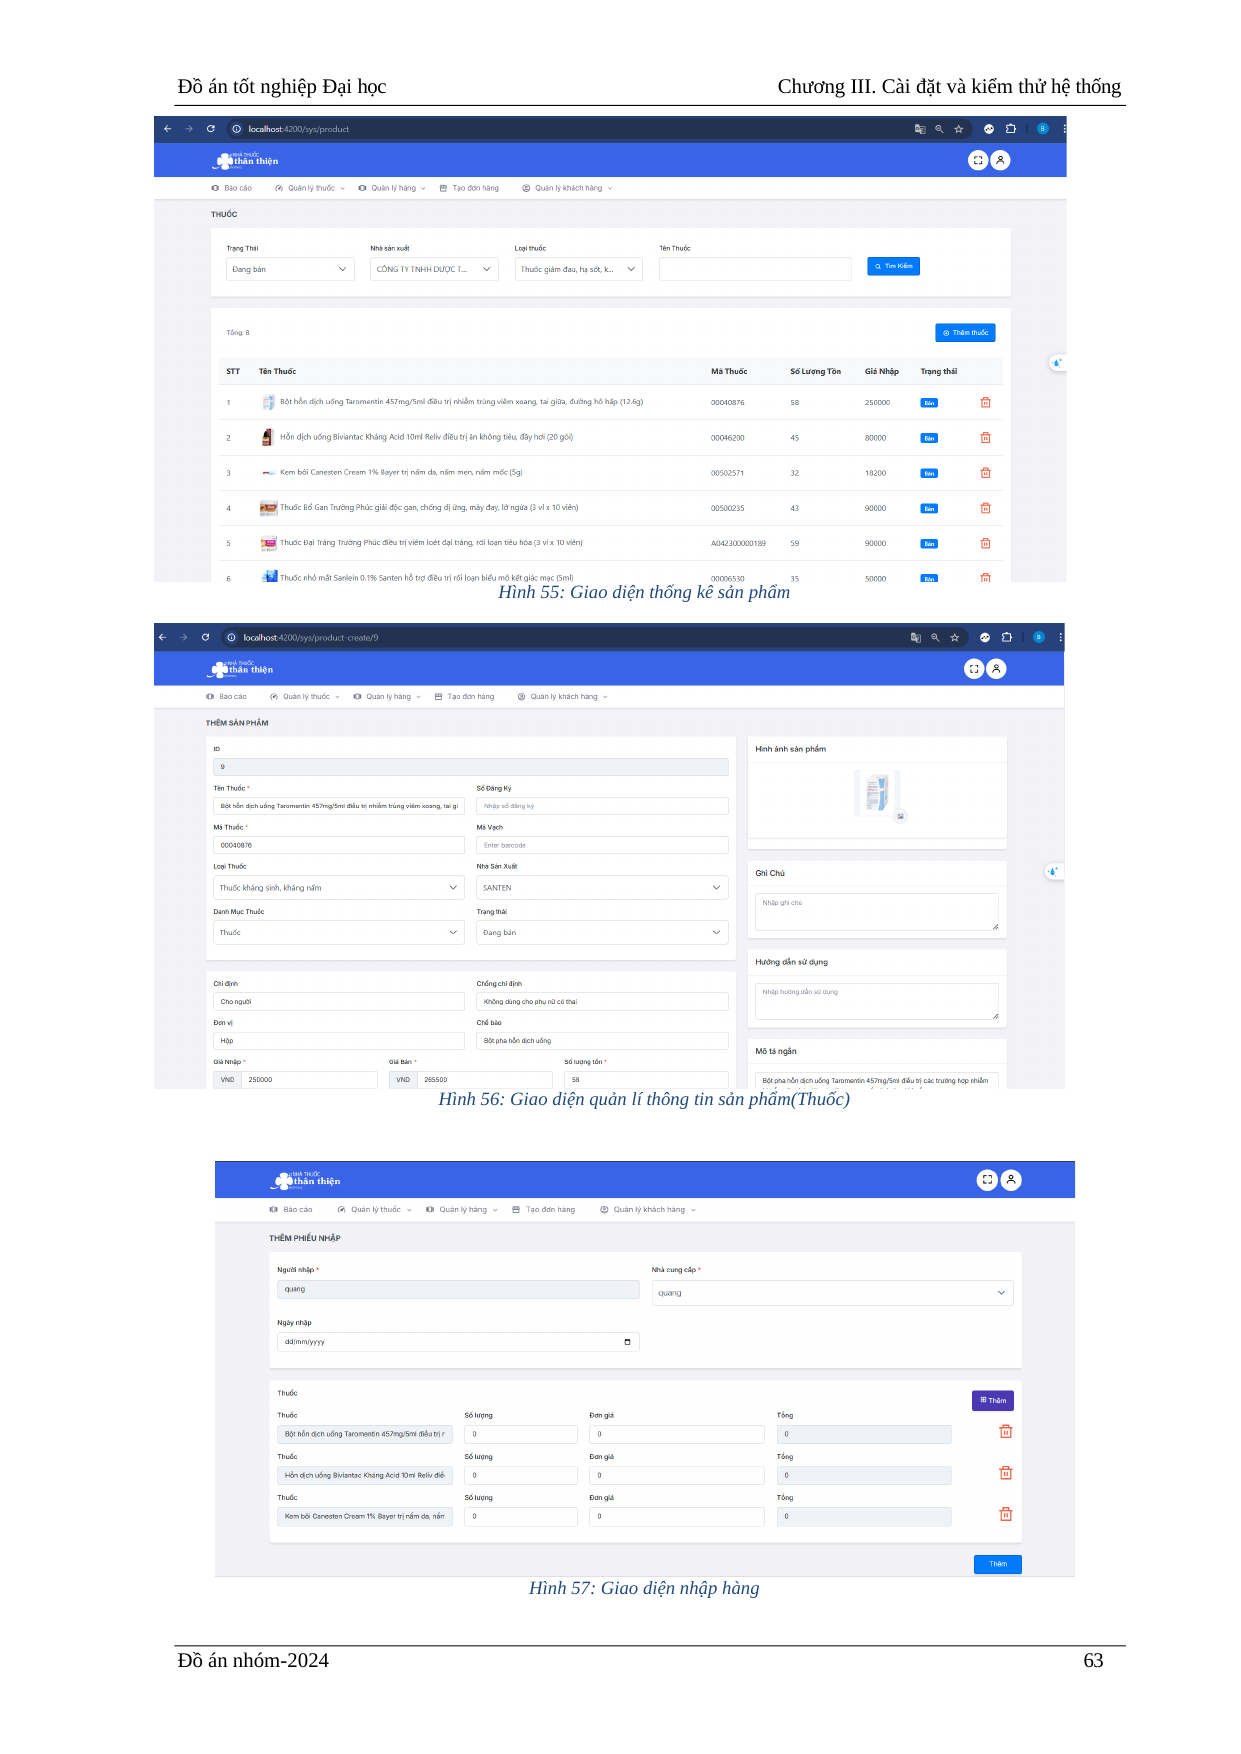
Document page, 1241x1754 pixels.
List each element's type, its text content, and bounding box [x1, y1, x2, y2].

text Hình 55: Giao diện thống kê sản phẩm [154, 581, 1136, 603]
text Hình 56: Giao diện quản lí thông tin sản phẩm(Thuốc) [154, 1088, 1136, 1110]
text Hình 57: Giao diện nhập hàng [154, 1577, 1136, 1599]
picture [154, 116, 1067, 582]
picture [154, 623, 1065, 1089]
picture [215, 1161, 1076, 1577]
